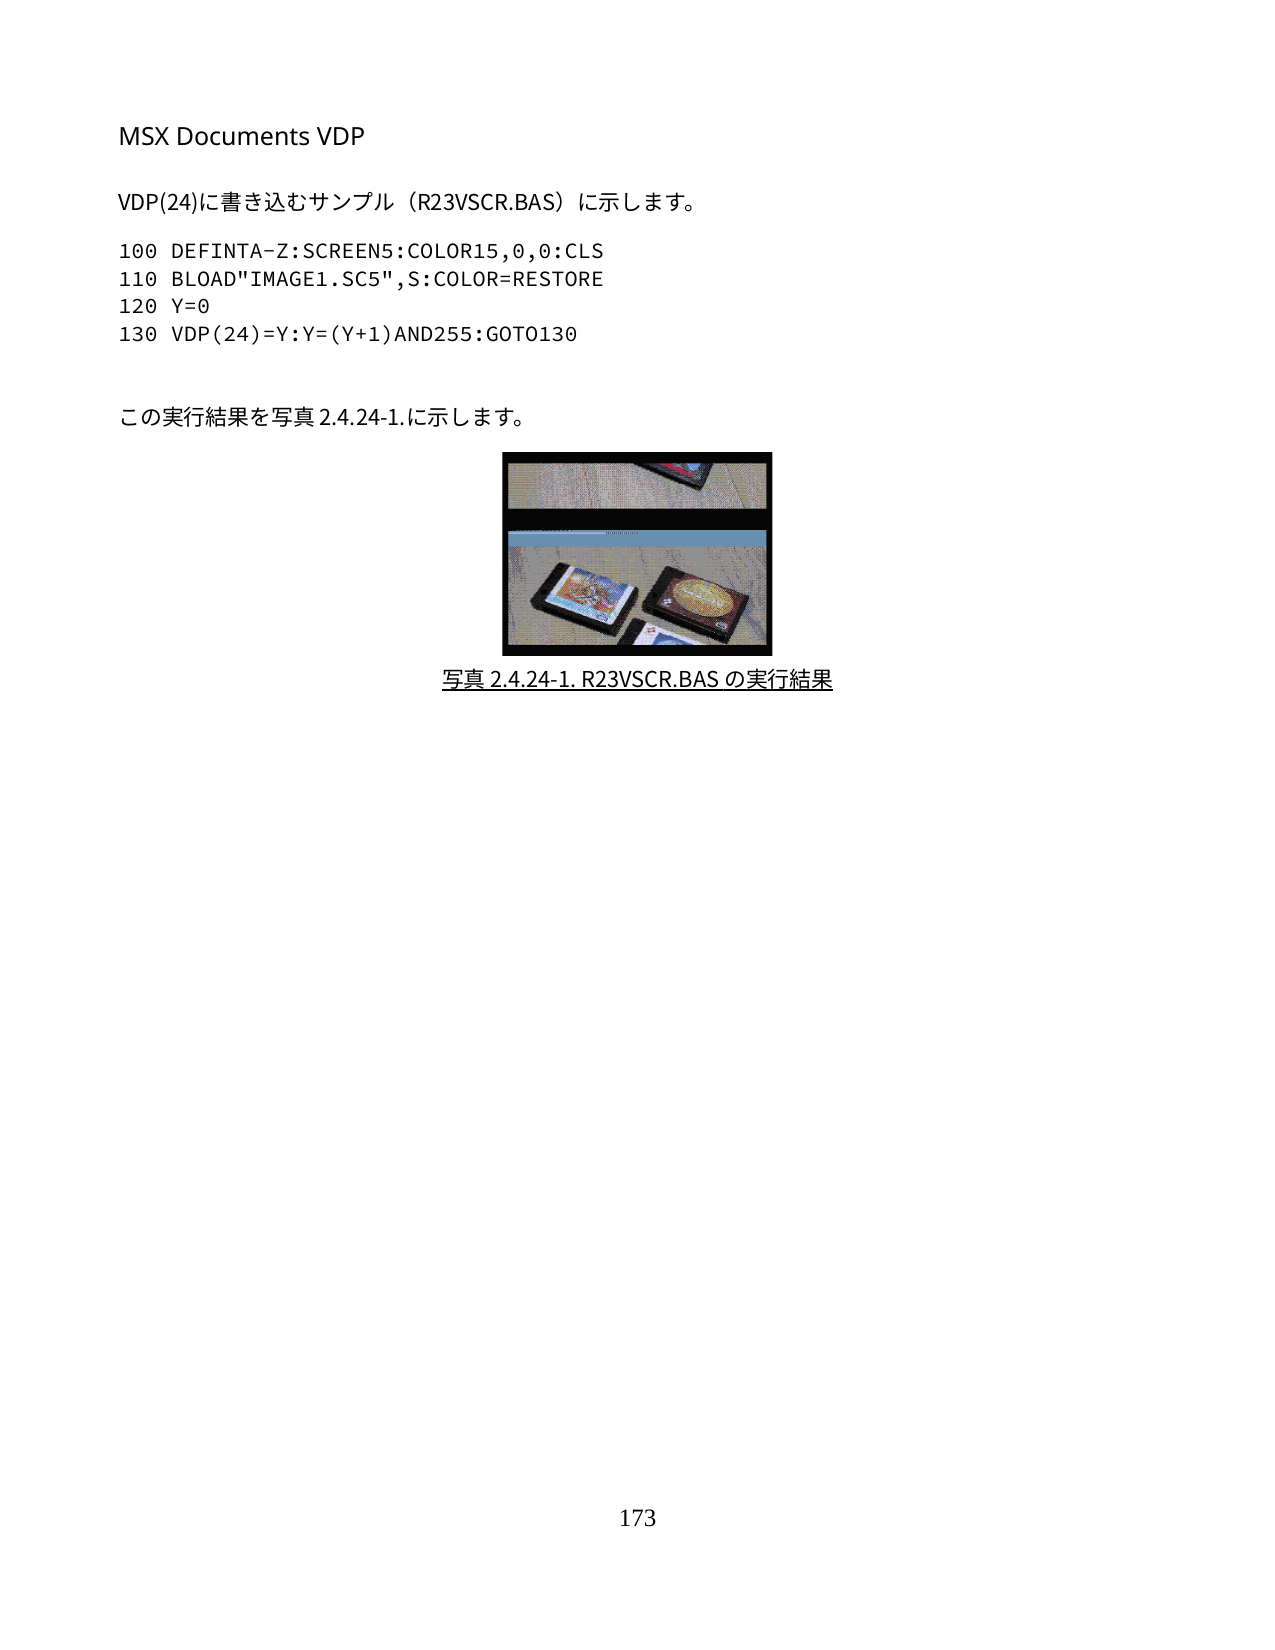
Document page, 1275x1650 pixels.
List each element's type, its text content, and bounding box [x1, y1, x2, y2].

text 写真2.4.24-1. R23VSCR.BASの実行結果 [118, 662, 1157, 694]
text VDP(24)に書き込むサンプル（R23VSCR.BAS）に示します。 [118, 185, 1157, 216]
text この実行結果を写真2.4.24-1.に示します。 [118, 400, 1157, 431]
table_header 100 DEFINTA-Z:SCREEN5:COLOR15,0,0:CLS 110 BLOAD"IMAGE1.SC5",S:COLOR=RESTORE 120 Y=0 130 VDP(24)=Y:Y=(Y+1)AND255:GOTO130 [118, 237, 1157, 347]
